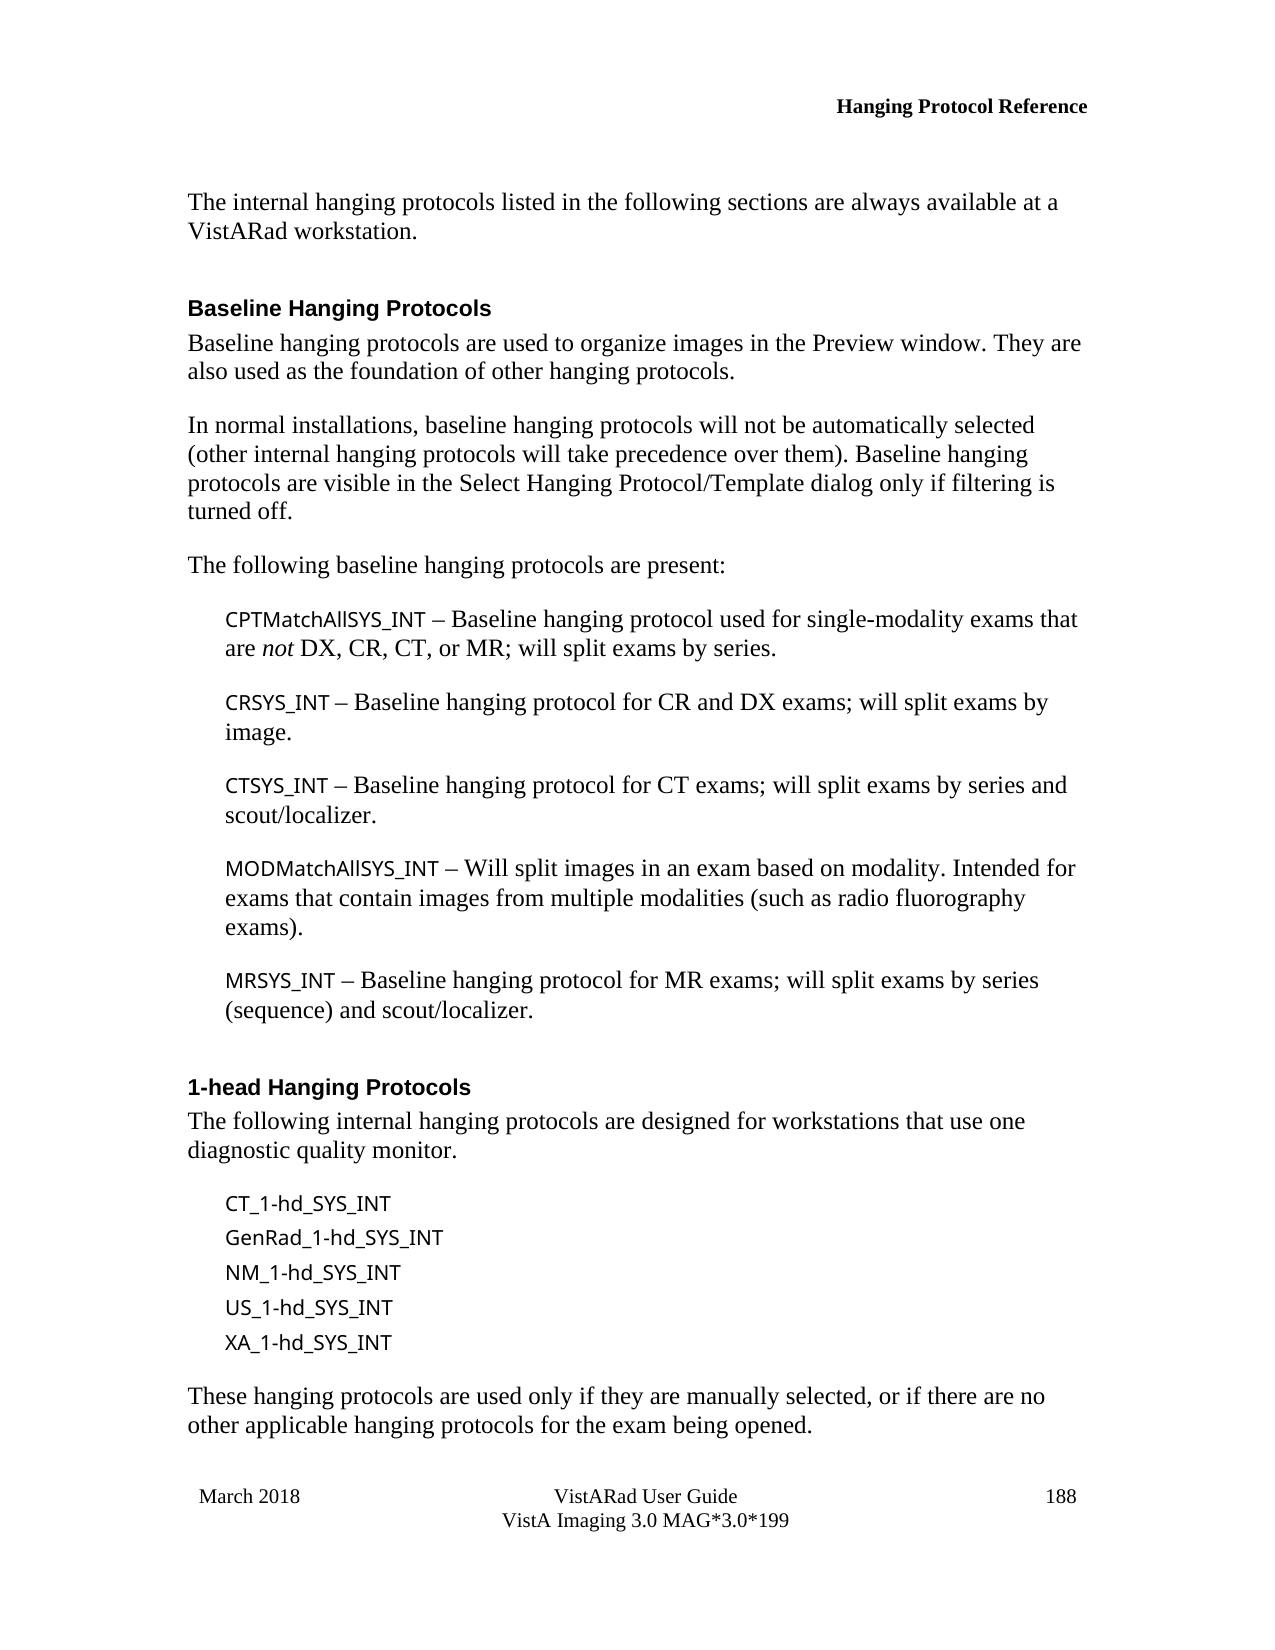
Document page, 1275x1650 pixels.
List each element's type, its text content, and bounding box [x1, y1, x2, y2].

text US_1-hd_SYS_INT [225, 1293, 1087, 1321]
text XA_1-hd_SYS_INT [225, 1328, 1087, 1356]
text The internal hanging protocols listed in the following sections are always available at a VistARad workstation. [187, 187, 1087, 245]
text The following baseline hanging protocols are present: [187, 550, 1087, 579]
text CPTMatchAllSYS_INT – Baseline hanging protocol used for single-modality exams that are not DX, CR, CT, or MR; will split exams by series. [225, 604, 1087, 662]
text CRSYS_INT – Baseline hanging protocol for CR and DX exams; will split exams by image. [225, 687, 1087, 745]
text GenRad_1-hd_SYS_INT [225, 1223, 1087, 1252]
subtitle Baseline Hanging Protocols [187, 295, 1087, 321]
text In normal installations, baseline hanging protocols will not be automatically selected (other internal hanging protocols will take precedence over them). Baseline hanging protocols are visible in the Select Hanging Protocol/Template dialog only if filtering is turned off. [187, 410, 1087, 525]
text These hanging protocols are used only if they are manually selected, or if there are no other applicable hanging protocols for the exam being opened. [187, 1381, 1087, 1438]
text Baseline hanging protocols are used to organize images in the Preview window. They are also used as the foundation of other hanging protocols. [187, 328, 1087, 385]
subtitle 1-head Hanging Protocols [187, 1074, 1087, 1100]
text MODMatchAllSYS_INT – Will split images in an exam based on modality. Intended for exams that contain images from multiple modalities (such as radio fluorography exams). [225, 853, 1087, 941]
text CT_1-hd_SYS_INT [225, 1189, 1087, 1217]
text MRSYS_INT – Baseline hanging protocol for MR exams; will split exams by series (sequence) and scout/localizer. [225, 966, 1087, 1024]
text The following internal hanging protocols are designed for workstations that use one diagnostic quality monitor. [187, 1106, 1087, 1164]
text CTSYS_INT – Baseline hanging protocol for CT exams; will split exams by series and scout/localizer. [225, 770, 1087, 828]
text NM_1-hd_SYS_INT [225, 1258, 1087, 1287]
